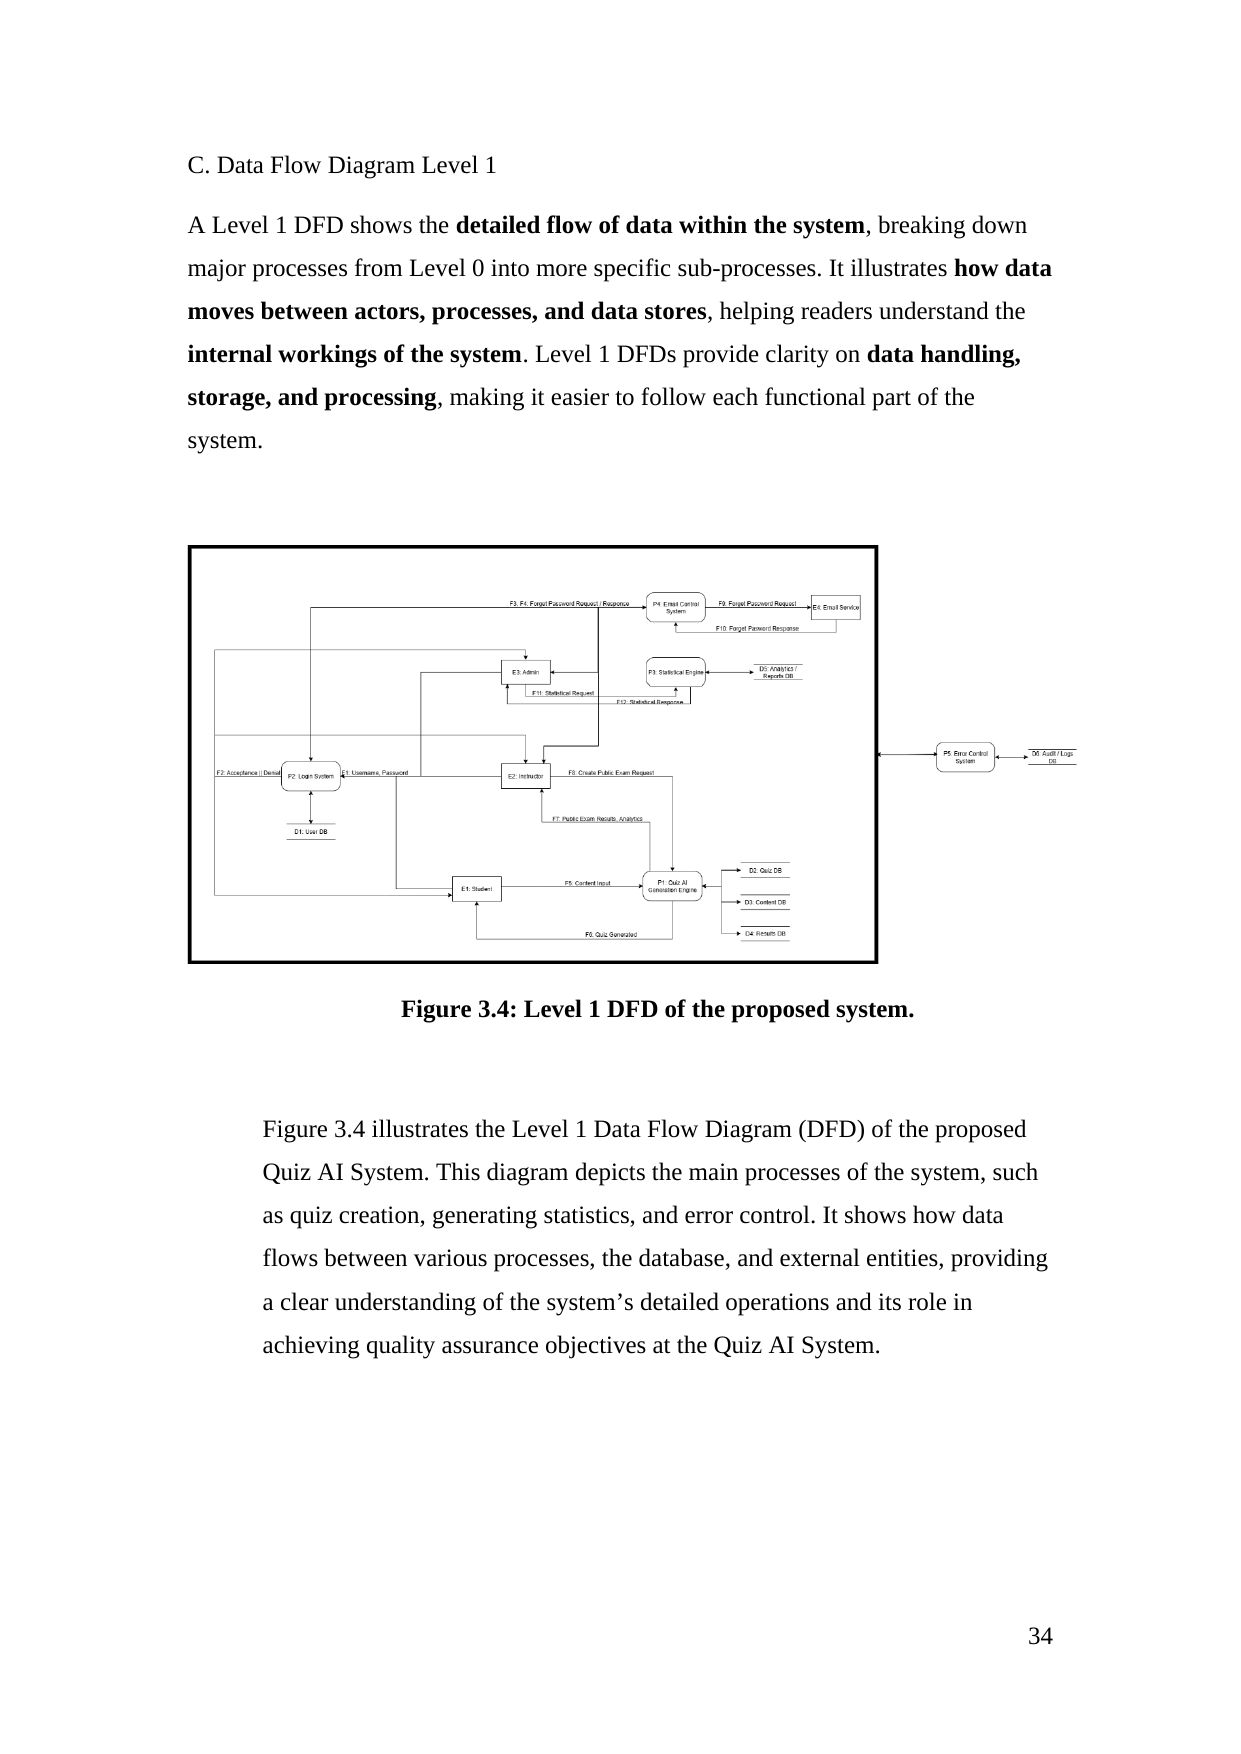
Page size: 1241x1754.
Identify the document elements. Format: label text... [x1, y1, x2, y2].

text C. Data Flow Diagram Level 1 [187, 150, 1053, 179]
text Figure 3.4: Level 1 DFD of the proposed system. [187, 994, 1053, 1023]
text A Level 1 DFD shows the detailed flow of data within the system, breaking down major processes from Level 0 into more specific sub-processes. It illustrates how data moves between actors, processes, and data stores, helping readers understand the internal workings of the system. Level 1 DFDs provide clarity on data handling, storage, and processing, making it easier to follow each functional part of the system. [187, 210, 1053, 454]
picture [187, 545, 1077, 964]
text Figure 3.4 illustrates the Level 1 Data Flow Diagram (DFD) of the proposed Quiz AI System. This diagram depicts the main processes of the system, such as quiz creation, generating statistics, and error control. It shows how data flows between various processes, the database, and external entities, providing a clear understanding of the system’s detailed operations and its role in achieving quality assurance objectives at the Quiz AI System. [262, 1114, 1053, 1358]
